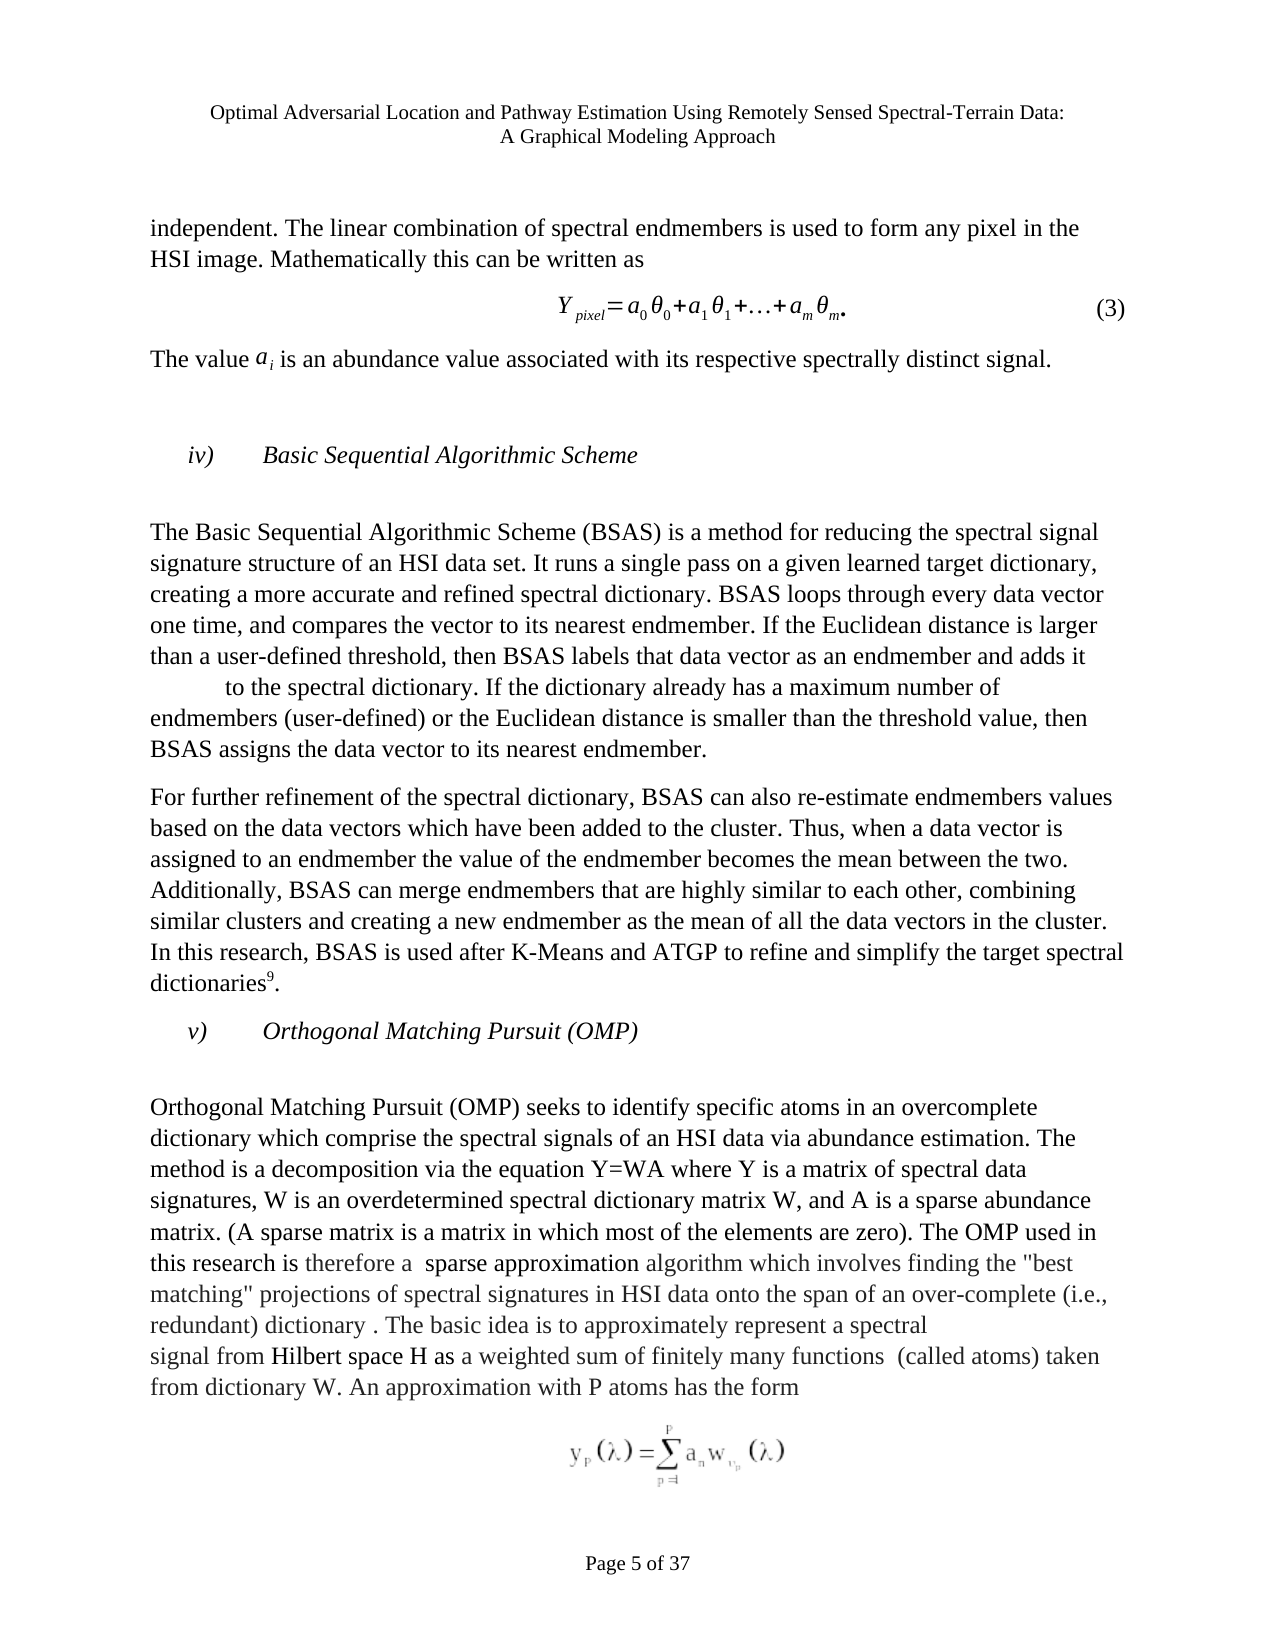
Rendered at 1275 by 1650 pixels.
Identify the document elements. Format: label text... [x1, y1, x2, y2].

text . (3) [150, 292, 1125, 323]
text For further refinement of the spectral dictionary, BSAS can also re-estimate endmembers values based on the data vectors which have been added to the cluster. Thus, when a data vector is assigned to an endmember the value of the endmember becomes the mean between the two. Additionally, BSAS can merge endmembers that are highly similar to each other, combining similar clusters and creating a new endmember as the mean of all the data vectors in the cluster. In this research, BSAS is used after K-Means and ATGP to refine and simplify the target spectral dictionaries9. [150, 782, 1125, 997]
text {\displaystyle f(t)\approx {\hat {f}}_{N}(t):=\sum _{n=1}^{N}a_{n}g_{\gamma _{n}}(t)} [225, 1419, 1125, 1499]
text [150, 213, 1125, 273]
text The Basic Sequential Algorithmic Scheme (BSAS) is a method for reducing the spectral signal signature structure of an HSI data set. It runs a single pass on a given learned target dictionary, creating a more accurate and refined spectral dictionary. BSAS loops through every data vector one time, and compares the vector to its nearest endmember. If the Euclidean distance is larger than a user-defined threshold, then BSAS labels that data vector as an endmember and adds it to the spectral dictionary. If the dictionary already has a maximum number of endmembers (user-defined) or the Euclidean distance is smaller than the threshold value, then BSAS assigns the data vector to its nearest endmember. [150, 517, 1125, 763]
text Orthogonal Matching Pursuit (OMP) seeks to identify specific atoms in an overcomplete dictionary which comprise the spectral signals of an HSI data via abundance estimation. The method is a decomposition via the equation Y=WA where Y is a matrix of spectral data signatures, W is an overdetermined spectral dictionary matrix W, and A is a sparse abundance matrix. (A sparse matrix is a matrix in which most of the elements are zero). The OMP used in this research is therefore a sparse approximation algorithm which involves finding the "best matching" projections of spectral signatures in HSI data onto the span of an over-complete (i.e., redundant) dictionary {\displaystyle D}. The basic idea is to approximately represent a spectral signal {\displaystyle f}from Hilbert space H{\displaystyle H} as a weighted sum of finitely many functions {\displaystyle g_{\gamma _{n}}} (called atoms) taken from {\displaystyle D}dictionary W. An approximation with {\displaystyle N}P atoms has the form [150, 1092, 1125, 1401]
list Orthogonal Matching Pursuit (OMP) [187, 1016, 1125, 1045]
list Basic Sequential Algorithmic Scheme [187, 441, 1125, 469]
text The value is an abundance value associated with its respective spectrally distinct signal. [150, 342, 1125, 374]
